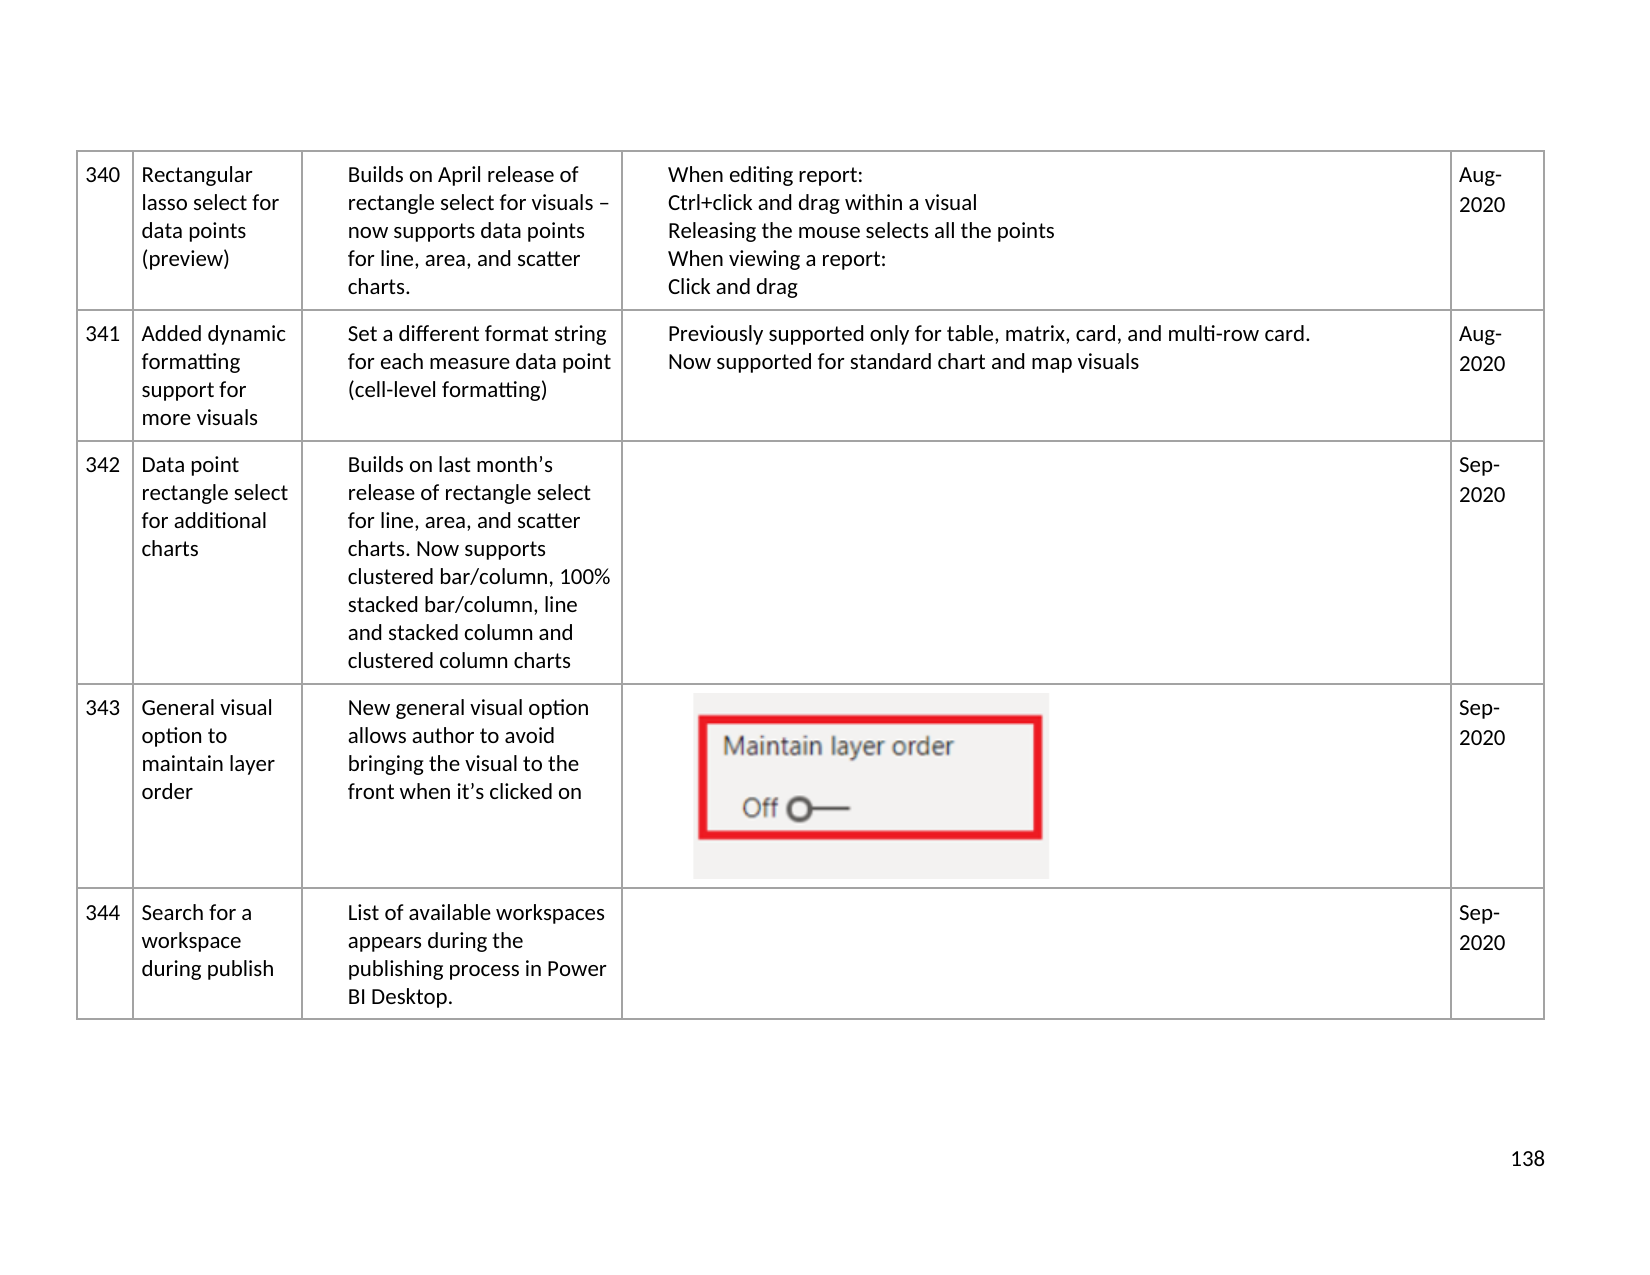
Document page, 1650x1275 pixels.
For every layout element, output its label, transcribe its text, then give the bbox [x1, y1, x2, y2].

table_cell 341 [78, 311, 132, 440]
table_cell New general visual option allows author to avoid bringing the visual to the front when it’s clicked on [303, 685, 621, 887]
table_cell Added dynamic formatting support for more visuals [134, 311, 301, 440]
table_cell [623, 685, 1450, 887]
table_cell List of available workspaces appears during the publishing process in Power BI Desktop. [303, 889, 621, 1018]
table_cell General visual option to maintain layer order [134, 685, 301, 887]
table_cell Sep-2020 [1452, 685, 1543, 887]
table_cell 344 [78, 889, 132, 1018]
table_cell [623, 442, 1450, 683]
table_cell Sep-2020 [1452, 442, 1543, 683]
table_cell Builds on last month’s release of rectangle select for line, area, and scatter charts. Now supports clustered bar/column, 100% stacked bar/column, line and stacked column and clustered column charts [303, 442, 621, 683]
table_cell 342 [78, 442, 132, 683]
table_cell Search for a workspace during publish [134, 889, 301, 1018]
table_cell 340 [78, 152, 132, 309]
table_cell Aug-2020 [1452, 152, 1543, 309]
table_cell 343 [78, 685, 132, 887]
table_cell Set a different format string for each measure data point (cell-level formatting) [303, 311, 621, 440]
table_cell Aug-2020 [1452, 311, 1543, 440]
table_cell When editing report: Ctrl+click and drag within a visual Releasing the mouse selects all the points When viewing a report: Click and drag [623, 152, 1450, 309]
table_cell [623, 889, 1450, 1018]
table_cell Builds on April release of rectangle select for visuals – now supports data points for line, area, and scatter charts. [303, 152, 621, 309]
table_cell Sep-2020 [1452, 889, 1543, 1018]
picture [667, 693, 1123, 879]
table_cell Data point rectangle select for additional charts [134, 442, 301, 683]
table_cell Rectangular lasso select for data points (preview) [134, 152, 301, 309]
table_cell Previously supported only for table, matrix, card, and multi-row card. Now supported for standard chart and map visuals [623, 311, 1450, 440]
